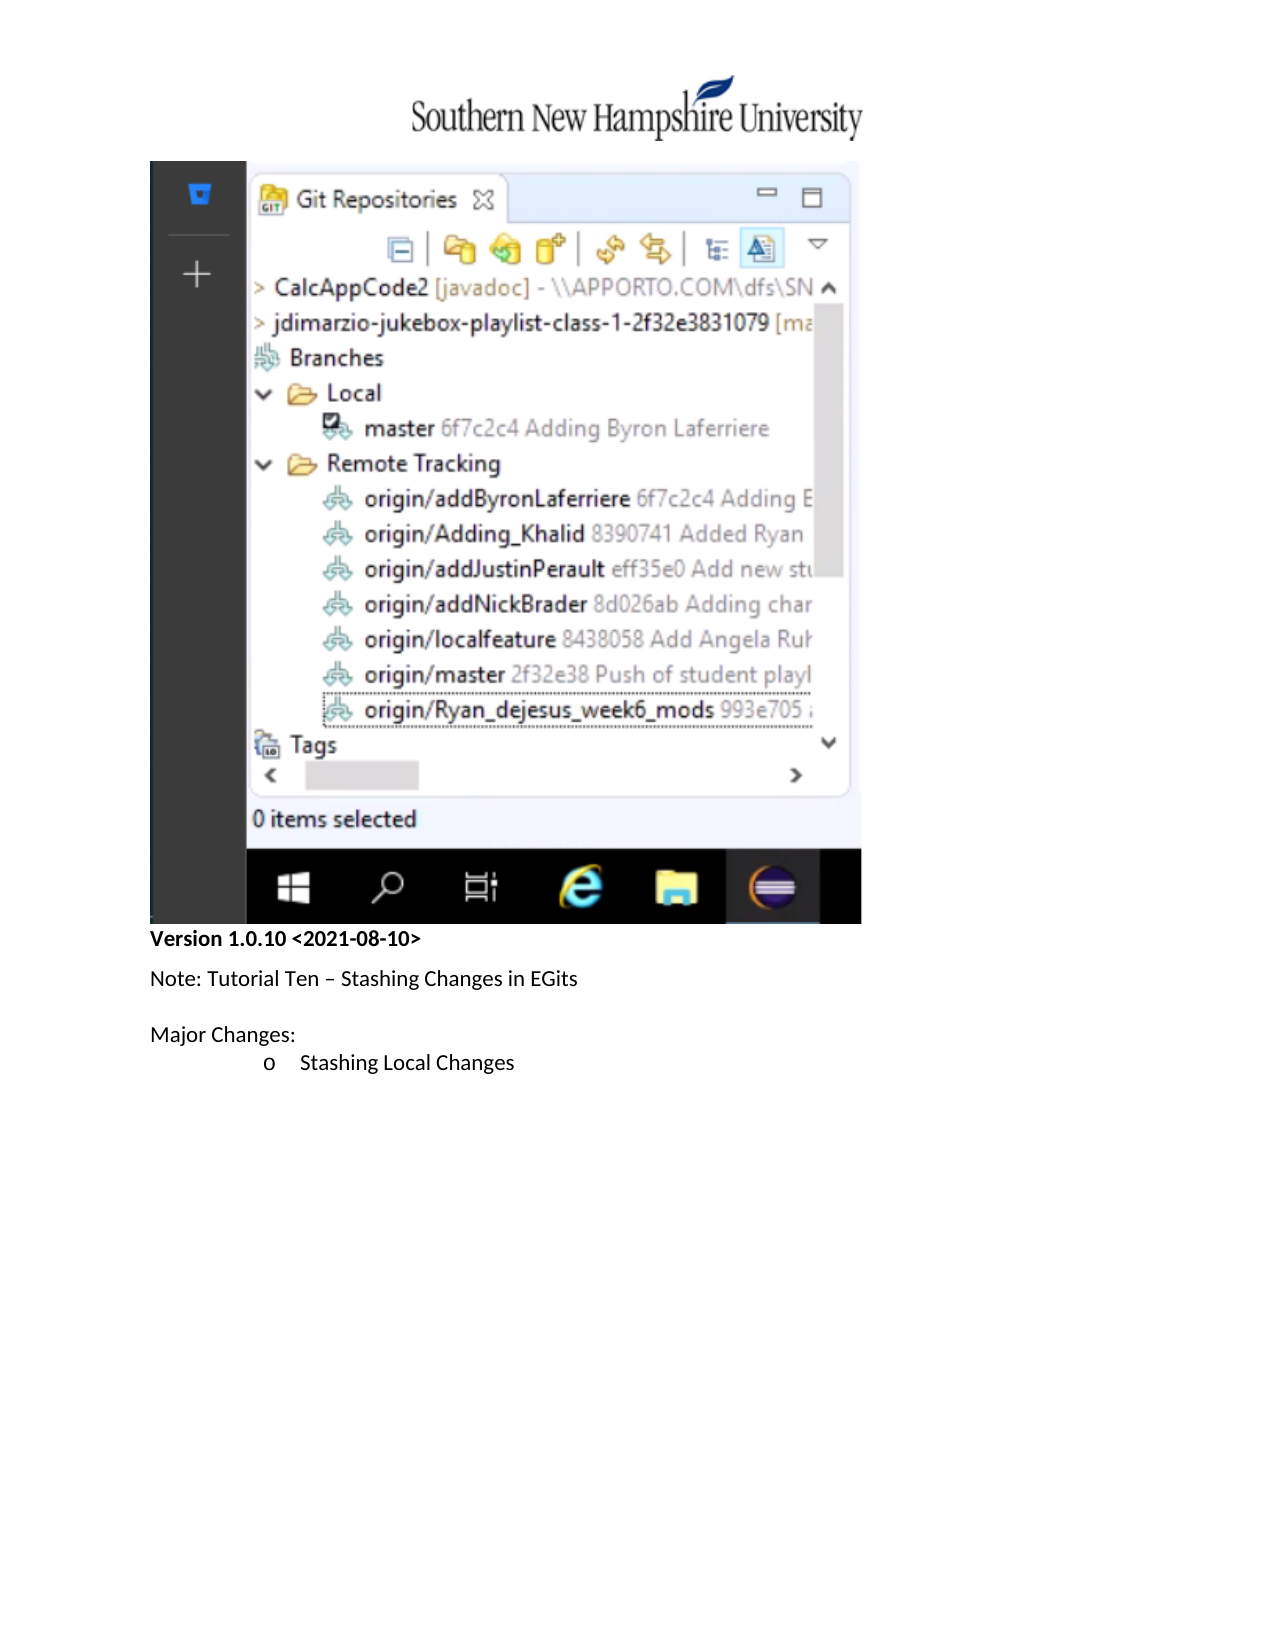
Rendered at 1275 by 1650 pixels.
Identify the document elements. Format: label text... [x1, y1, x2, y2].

subtitle Version 1.0.10 <2021-08-10> [150, 924, 1125, 952]
subtitle Major Changes: [150, 1021, 1125, 1048]
list Stashing Local Changes [262, 1048, 1125, 1078]
picture [150, 161, 862, 924]
text Note: Tutorial Ten – Stashing Changes in EGits [150, 964, 1125, 992]
picture [412, 75, 863, 141]
